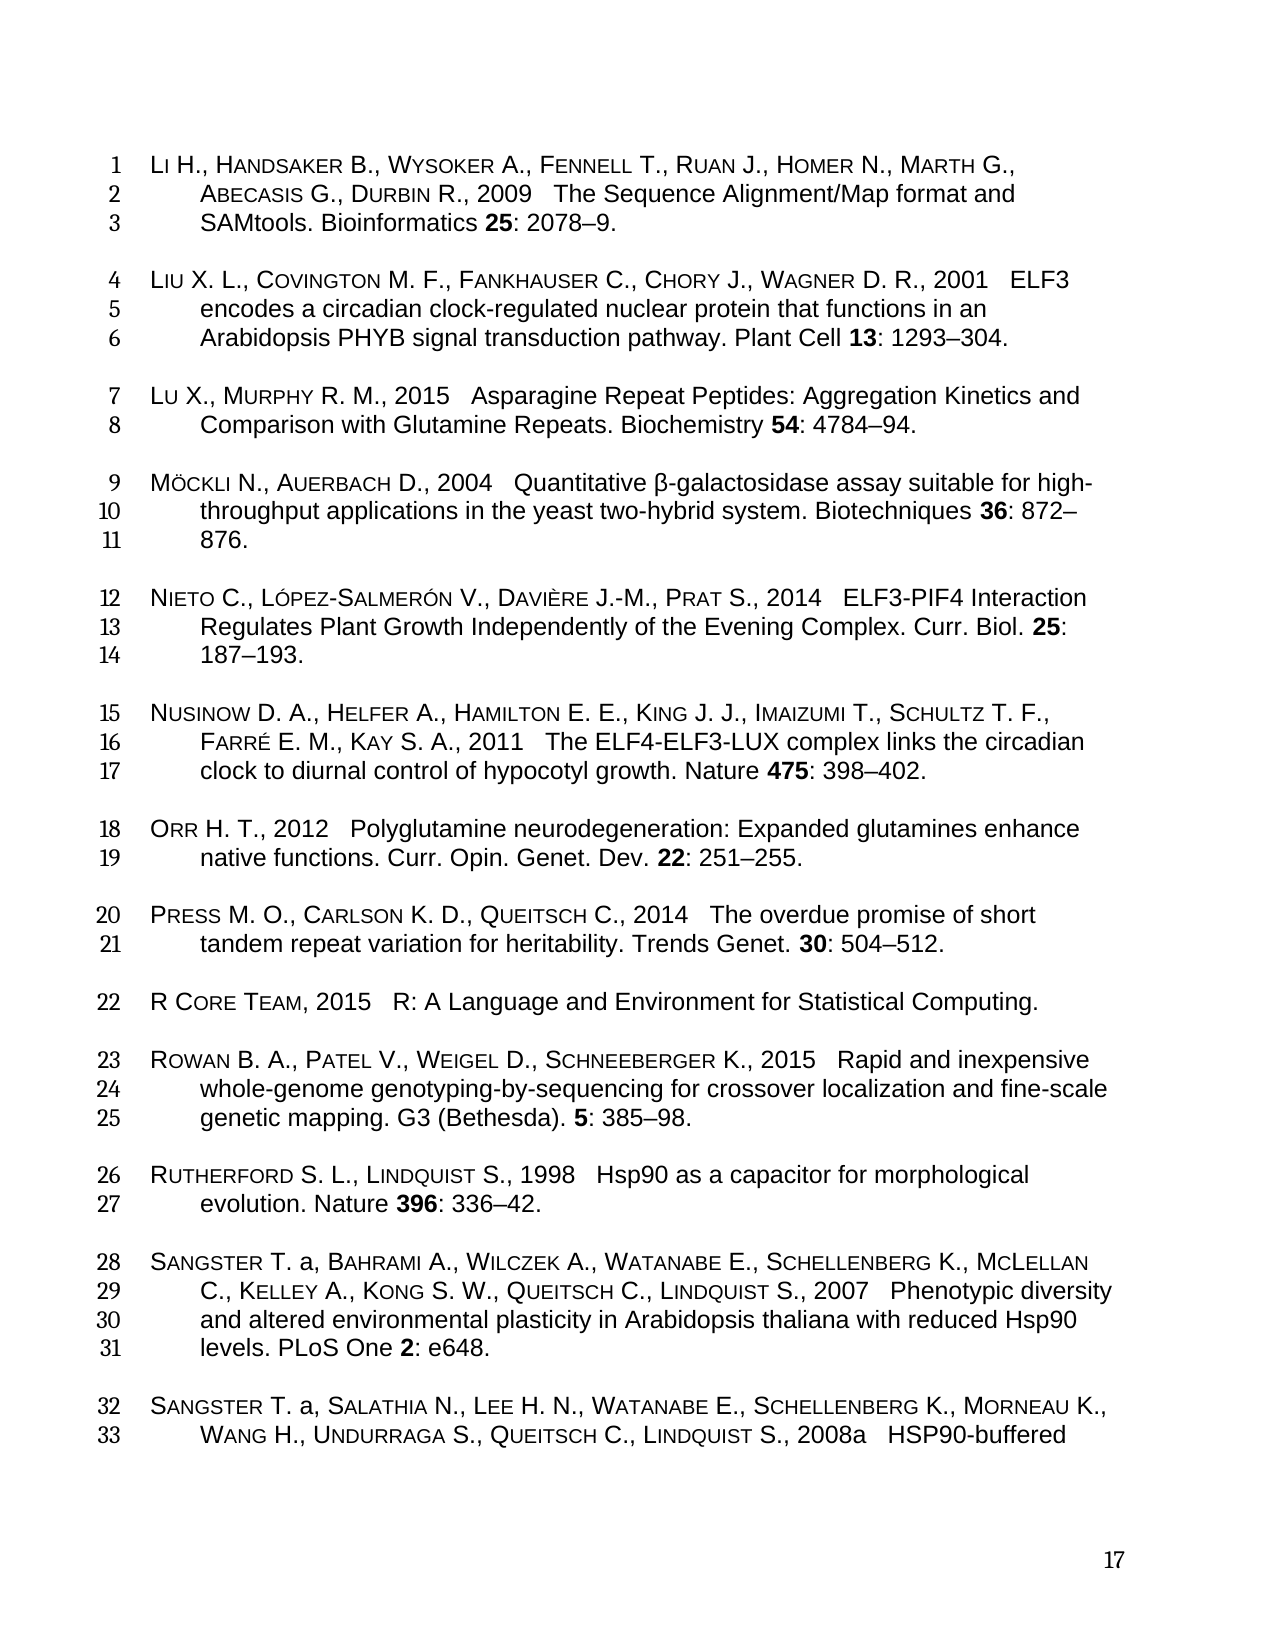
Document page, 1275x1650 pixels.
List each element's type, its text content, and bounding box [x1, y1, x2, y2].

text Rowan B. A., Patel V., Weigel D., Schneeberger K., 2015 Rapid and inexpensive whole-genome genotyping-by-sequencing for crossover localization and fine-scale genetic mapping. G3 (Bethesda). 5: 385–98. [150, 1045, 1125, 1131]
text Sangster T. a, Bahrami A., Wilczek A., Watanabe E., Schellenberg K., McLellan C., Kelley A., Kong S. W., Queitsch C., Lindquist S., 2007 Phenotypic diversity and altered environmental plasticity in Arabidopsis thaliana with reduced Hsp90 levels. PLoS One 2: e648. [150, 1247, 1125, 1362]
text Rutherford S. L., Lindquist S., 1998 Hsp90 as a capacitor for morphological evolution. Nature 396: 336–42. [150, 1160, 1125, 1218]
text R Core Team, 2015 R: A Language and Environment for Statistical Computing. [150, 987, 1125, 1016]
text Liu X. L., Covington M. F., Fankhauser C., Chory J., Wagner D. R., 2001 ELF3 encodes a circadian clock-regulated nuclear protein that functions in an Arabidopsis PHYB signal transduction pathway. Plant Cell 13: 1293–304. [150, 265, 1125, 352]
text Lu X., Murphy R. M., 2015 Asparagine Repeat Peptides: Aggregation Kinetics and Comparison with Glutamine Repeats. Biochemistry 54: 4784–94. [150, 381, 1125, 438]
text Li H., Handsaker B., Wysoker A., Fennell T., Ruan J., Homer N., Marth G., Abecasis G., Durbin R., 2009 The Sequence Alignment/Map format and SAMtools. Bioinformatics 25: 2078–9. [150, 150, 1125, 236]
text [150, 1391, 1125, 1449]
text Orr H. T., 2012 Polyglutamine neurodegeneration: Expanded glutamines enhance native functions. Curr. Opin. Genet. Dev. 22: 251–255. [150, 814, 1125, 871]
text Nieto C., López-Salmerón V., Davière J.-M., Prat S., 2014 ELF3-PIF4 Interaction Regulates Plant Growth Independently of the Evening Complex. Curr. Biol. 25: 187–193. [150, 583, 1125, 669]
text Möckli N., Auerbach D., 2004 Quantitative β-galactosidase assay suitable for high-throughput applications in the yeast two-hybrid system. Biotechniques 36: 872–876. [150, 467, 1125, 554]
text Nusinow D. A., Helfer A., Hamilton E. E., King J. J., Imaizumi T., Schultz T. F., Farré E. M., Kay S. A., 2011 The ELF4-ELF3-LUX complex links the circadian clock to diurnal control of hypocotyl growth. Nature 475: 398–402. [150, 698, 1125, 784]
text Press M. O., Carlson K. D., Queitsch C., 2014 The overdue promise of short tandem repeat variation for heritability. Trends Genet. 30: 504–512. [150, 900, 1125, 958]
